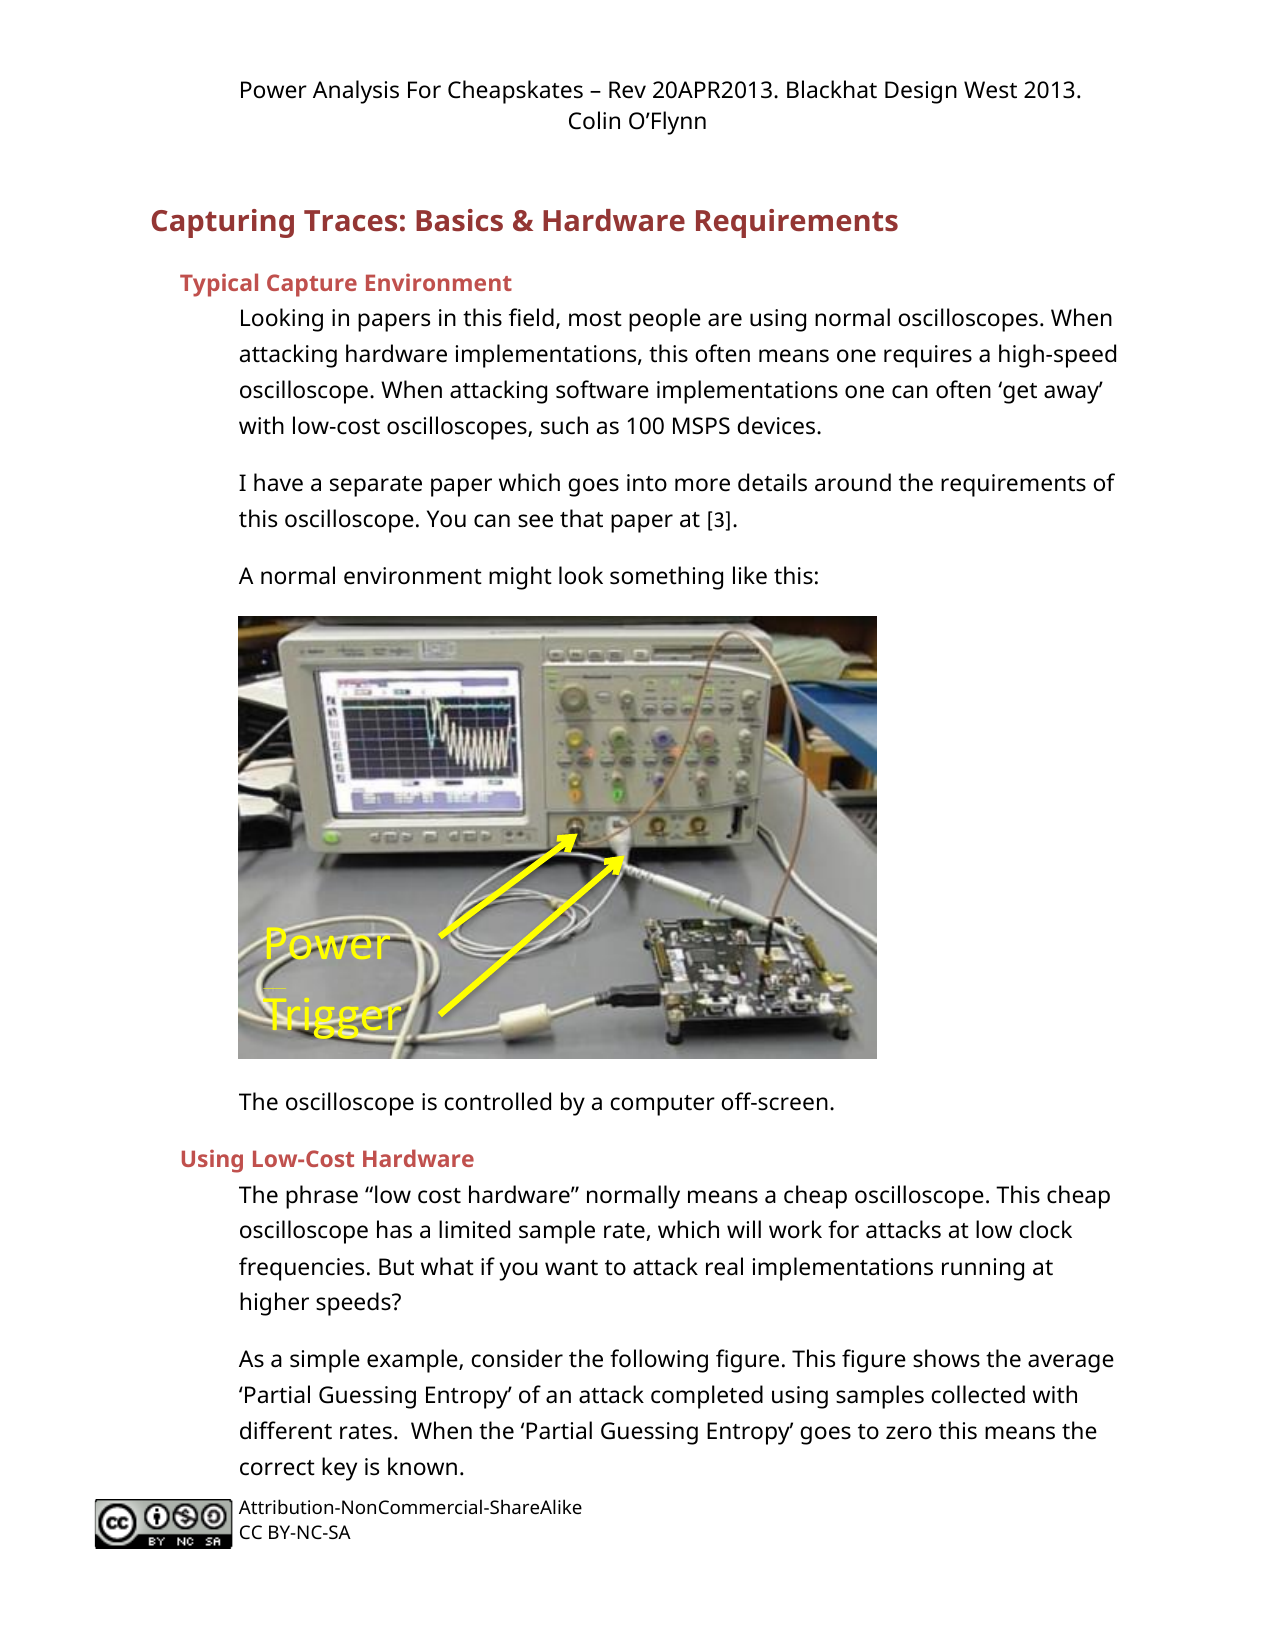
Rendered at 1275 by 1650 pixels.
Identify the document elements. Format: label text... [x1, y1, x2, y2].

text The phrase “low cost hardware” normally means a cheap oscilloscope. This cheap oscilloscope has a limited sample rate, which will work for attacks at low clock frequencies. But what if you want to attack real implementations running at higher speeds? [239, 1178, 1125, 1318]
text Looking in papers in this field, most people are using normal oscilloscopes. When attacking hardware implementations, this often means one requires a high-speed oscilloscope. When attacking software implementations one can often ‘get away’ with low-cost oscilloscopes, such as 100 MSPS devices. [239, 302, 1125, 441]
subtitle Capturing Traces: Basics & Hardware Requirements [150, 200, 1125, 240]
picture [94, 1499, 233, 1549]
text As a simple example, consider the following figure. This figure shows the average ‘Partial Guessing Entropy’ of an attack completed using samples collected with different rates. When the ‘Partial Guessing Entropy’ goes to zero this means the correct key is known. [239, 1343, 1125, 1482]
picture [238, 616, 877, 1059]
subtitle Using Low-Cost Hardware [179, 1143, 1125, 1174]
subtitle Typical Capture Environment [179, 266, 1125, 298]
text I have a separate paper which goes into more details around the requirements of this oscilloscope. You can see that paper at [3]. [239, 467, 1125, 534]
text A normal environment might look something like this: [239, 560, 1125, 591]
text The oscilloscope is controlled by a computer off-screen. [239, 1086, 1125, 1117]
